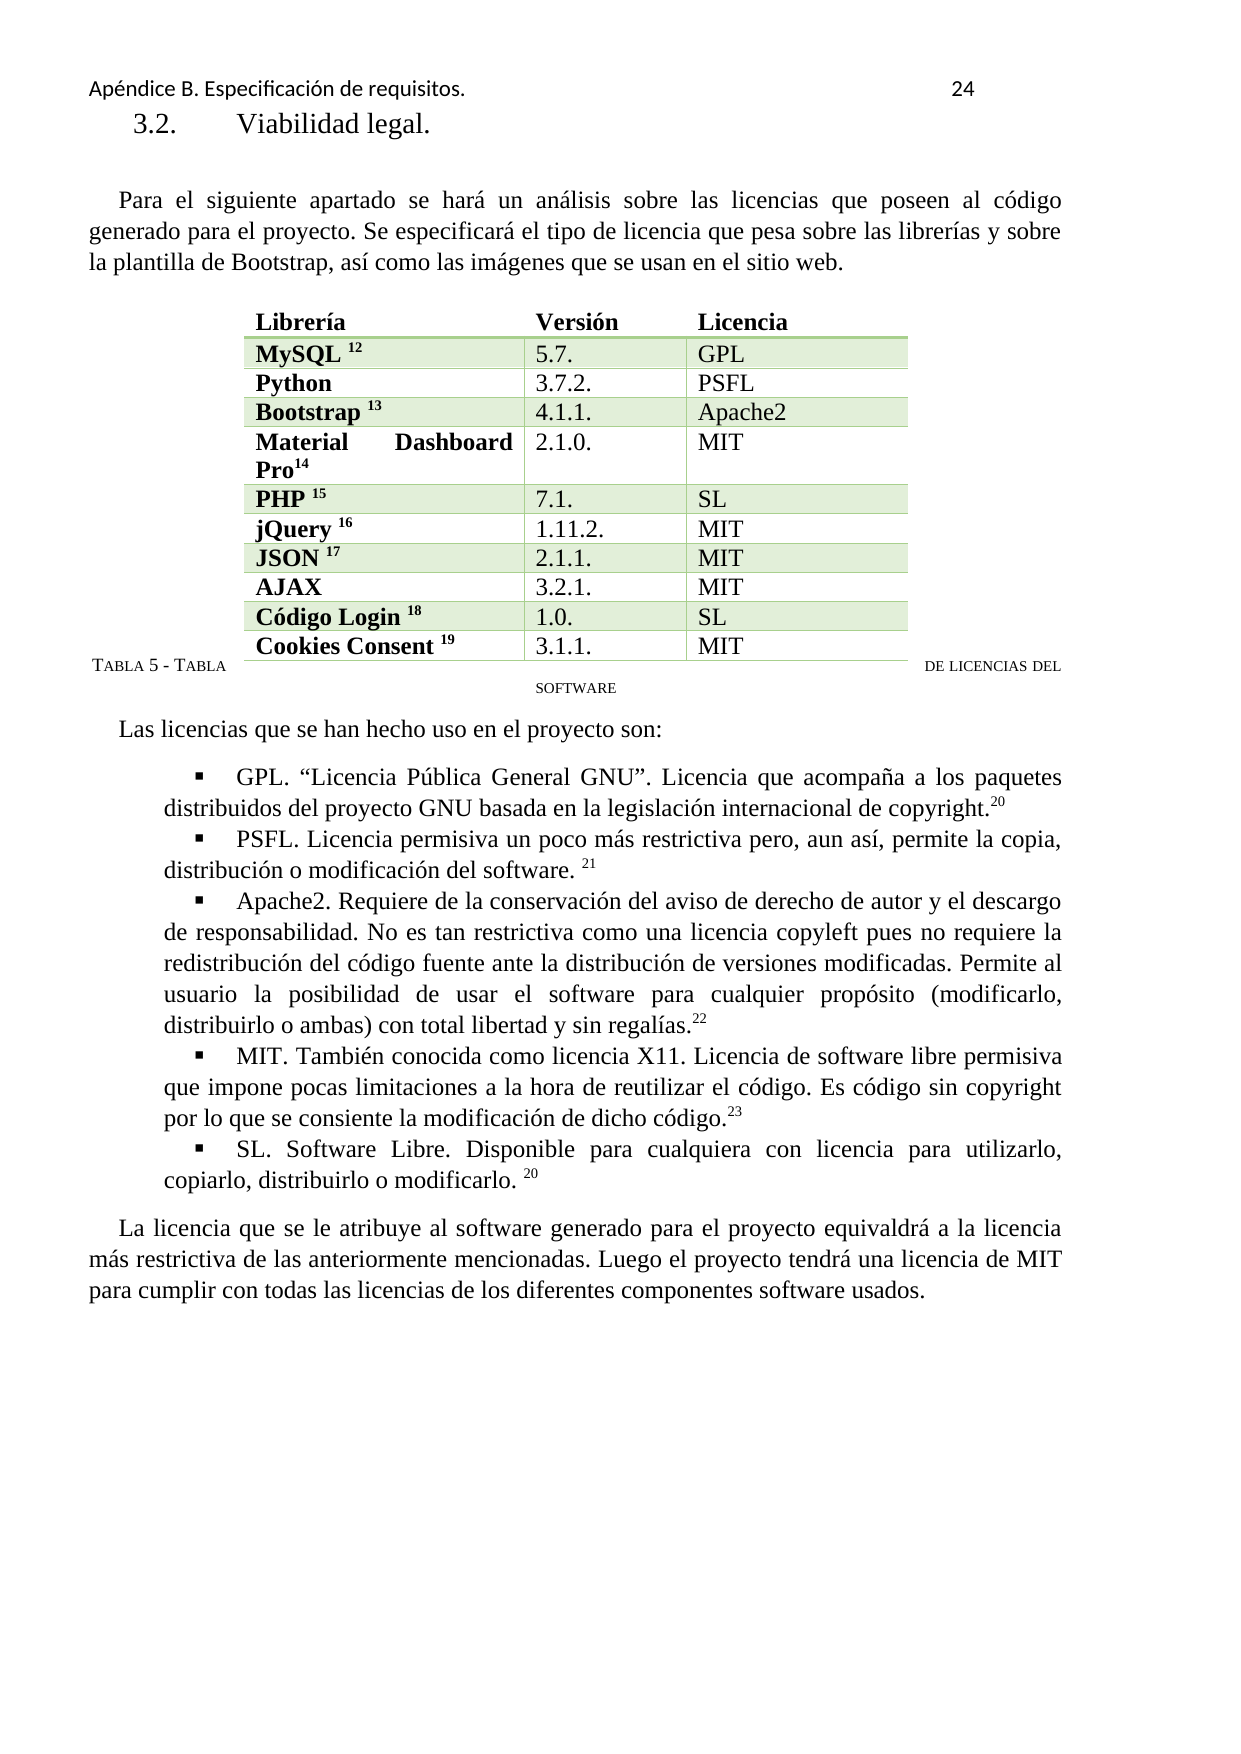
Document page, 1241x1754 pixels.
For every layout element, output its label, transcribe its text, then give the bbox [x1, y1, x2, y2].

table_cell Cookies Consent 19 [244, 631, 524, 660]
table_header Librería [244, 307, 524, 336]
table_cell Bootstrap 13 [244, 398, 524, 426]
table_header Versión [524, 307, 686, 336]
list SL. Software Libre. Disponible para cualquiera con licencia para utilizarlo, copiarlo, distribuirlo o modificarlo. 20 [164, 1134, 1063, 1194]
table_cell 7.1. [525, 485, 686, 513]
table_cell Python [244, 369, 524, 397]
table_cell 2.1.0. [525, 427, 686, 484]
table_cell 1.11.2. [525, 514, 686, 543]
list Apache2. Requiere de la conservación del aviso de derecho de autor y el descargo de responsabilidad. No es tan restrictiva como una licencia copyleft pues no requiere la redistribución del código fuente ante la distribución de versiones modificadas. Permite al usuario la posibilidad de usar el software para cualquier propósito (modificarlo, distribuirlo o ambas) con total libertad y sin regalías.22 [164, 886, 1063, 1039]
table_cell jQuery 16 [244, 514, 524, 543]
table_cell AJAX [244, 573, 524, 601]
text La licencia que se le atribuye al software generado para el proyecto equivaldrá a la licencia más restrictiva de las anteriormente mencionadas. Luego el proyecto tendrá una licencia de MIT para cumplir con todas las licencias de los diferentes componentes software usados. [89, 1213, 1063, 1304]
text Tabla 5 - Tabla de licencias del software [89, 654, 1063, 697]
table_cell 4.1.1. [525, 398, 686, 426]
table_cell Código Login 18 [244, 602, 524, 630]
table_cell MIT [687, 544, 908, 572]
subtitle Viabilidad legal. [89, 106, 1063, 139]
table_cell PSFL [687, 369, 908, 397]
table_cell SL [687, 602, 908, 630]
list PSFL. Licencia permisiva un poco más restrictiva pero, aun así, permite la copia, distribución o modificación del software. 21 [164, 824, 1063, 883]
table_cell 3.1.1. [525, 631, 686, 660]
table_cell GPL [687, 339, 908, 367]
table_cell SL [687, 485, 908, 513]
table_cell 5.7. [525, 339, 686, 367]
table_cell MIT [687, 514, 908, 543]
list GPL. “Licencia Pública General GNU”. Licencia que acompaña a los paquetes distribuidos del proyecto GNU basada en la legislación internacional de copyright.20 [164, 762, 1063, 821]
table_cell 3.2.1. [525, 573, 686, 601]
list MIT. También conocida como licencia X11. Licencia de software libre permisiva que impone pocas limitaciones a la hora de reutilizar el código. Es código sin copyright por lo que se consiente la modificación de dicho código.23 [164, 1041, 1063, 1132]
table_cell JSON 17 [244, 544, 524, 572]
table_cell PHP 15 [244, 485, 524, 513]
table_cell MySQL 12 [244, 339, 524, 367]
table_header Licencia [686, 307, 908, 336]
table_cell MIT [687, 631, 908, 660]
table_cell 1.0. [525, 602, 686, 630]
table_cell Apache2 [687, 398, 908, 426]
table_cell MIT [687, 427, 908, 484]
table_cell Material Dashboard Pro14 [244, 427, 524, 484]
table_cell 3.7.2. [525, 369, 686, 397]
table_cell 2.1.1. [525, 544, 686, 572]
text Para el siguiente apartado se hará un análisis sobre las licencias que poseen al código generado para el proyecto. Se especificará el tipo de licencia que pesa sobre las librerías y sobre la plantilla de Bootstrap, así como las imágenes que se usan en el sitio web. [89, 185, 1063, 276]
table_cell MIT [687, 573, 908, 601]
text Las licencias que se han hecho uso en el proyecto son: [89, 714, 1063, 743]
